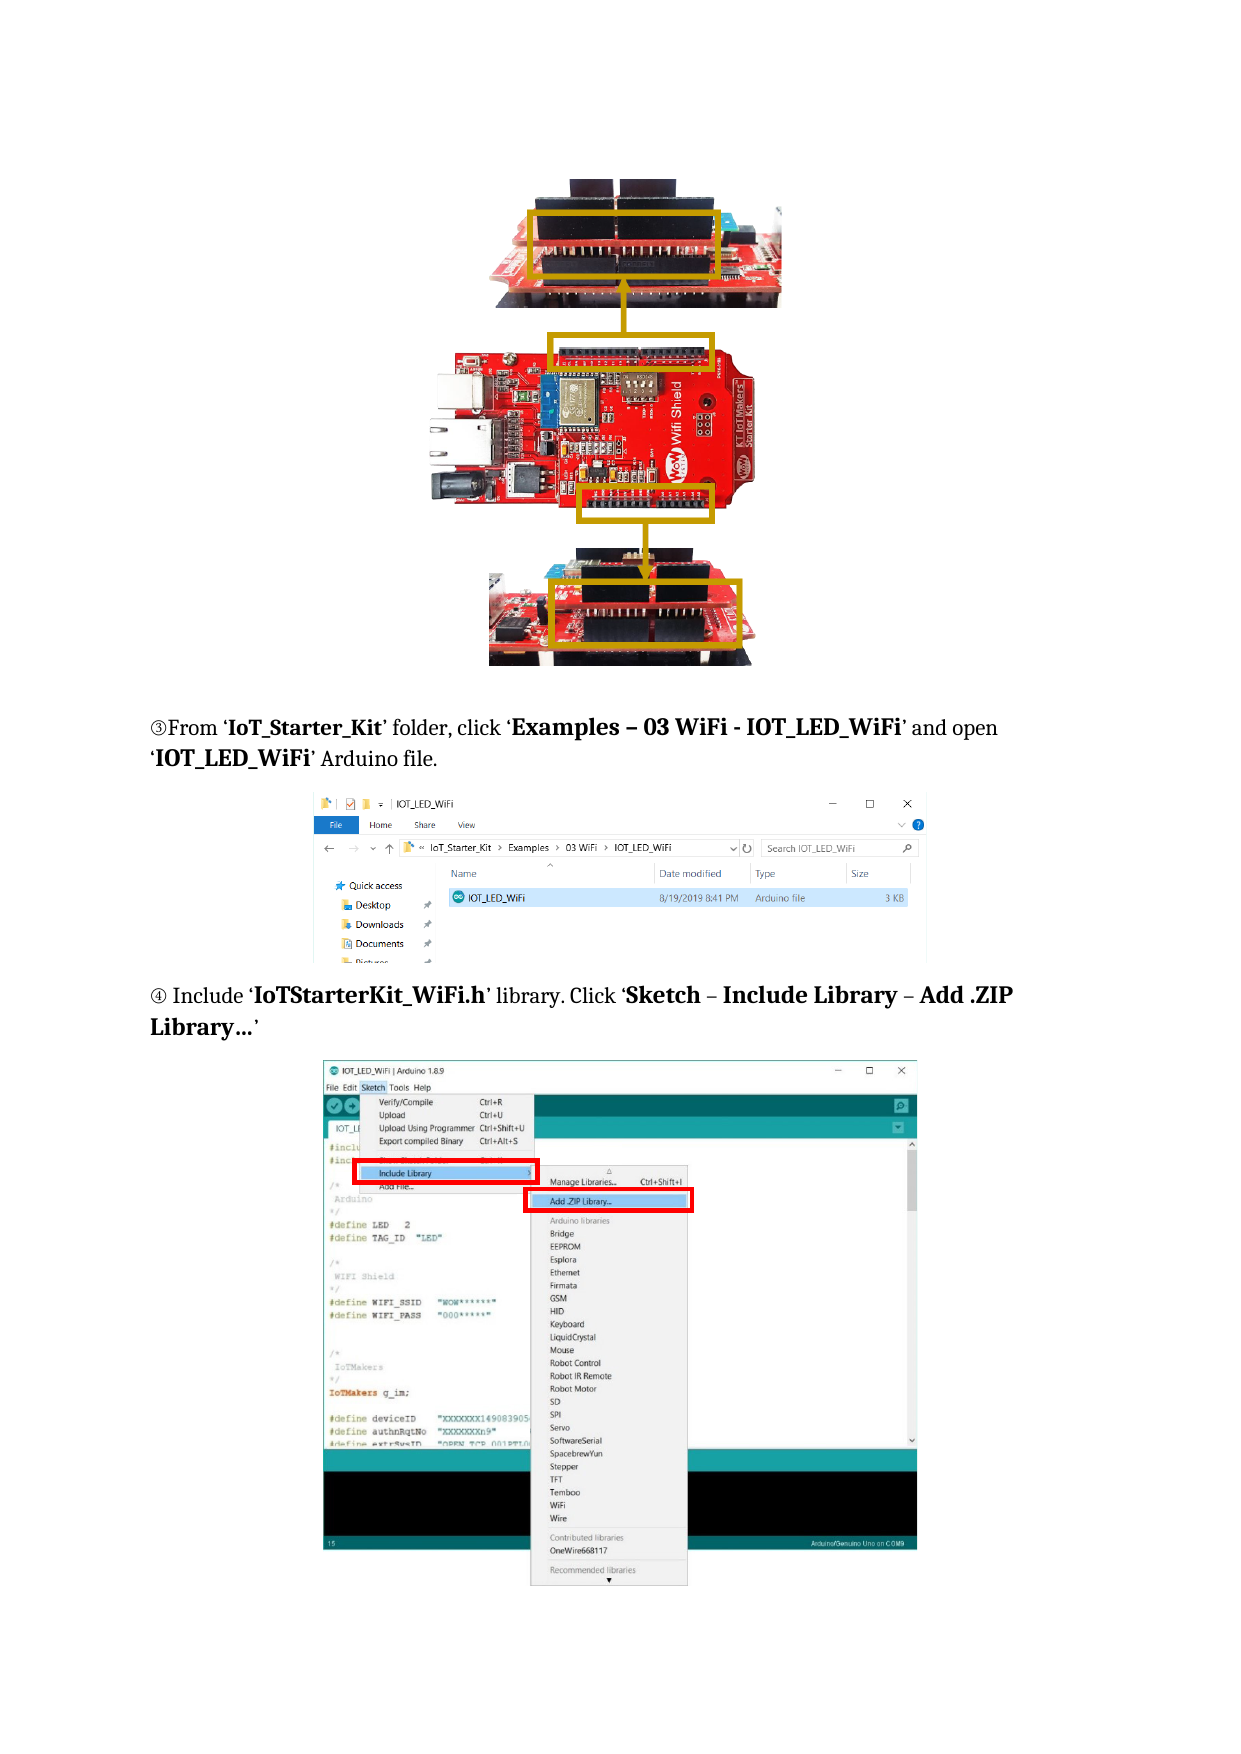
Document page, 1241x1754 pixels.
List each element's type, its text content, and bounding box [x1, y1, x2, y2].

text ④ Include ‘IoTStarterKit_WiFi.h’ library. Click ‘Sketch – Include Library – Add .ZIP Library…’ [150, 981, 1090, 1041]
picture [415, 177, 826, 667]
picture [313, 792, 927, 963]
picture [323, 1060, 918, 1586]
text ③From ‘IoT_Starter_Kit’ folder, click ‘Examples – 03 WiFi - IOT_LED_WiFi’ and open ‘IOT_LED_WiFi’ Arduino file. [150, 713, 1090, 773]
